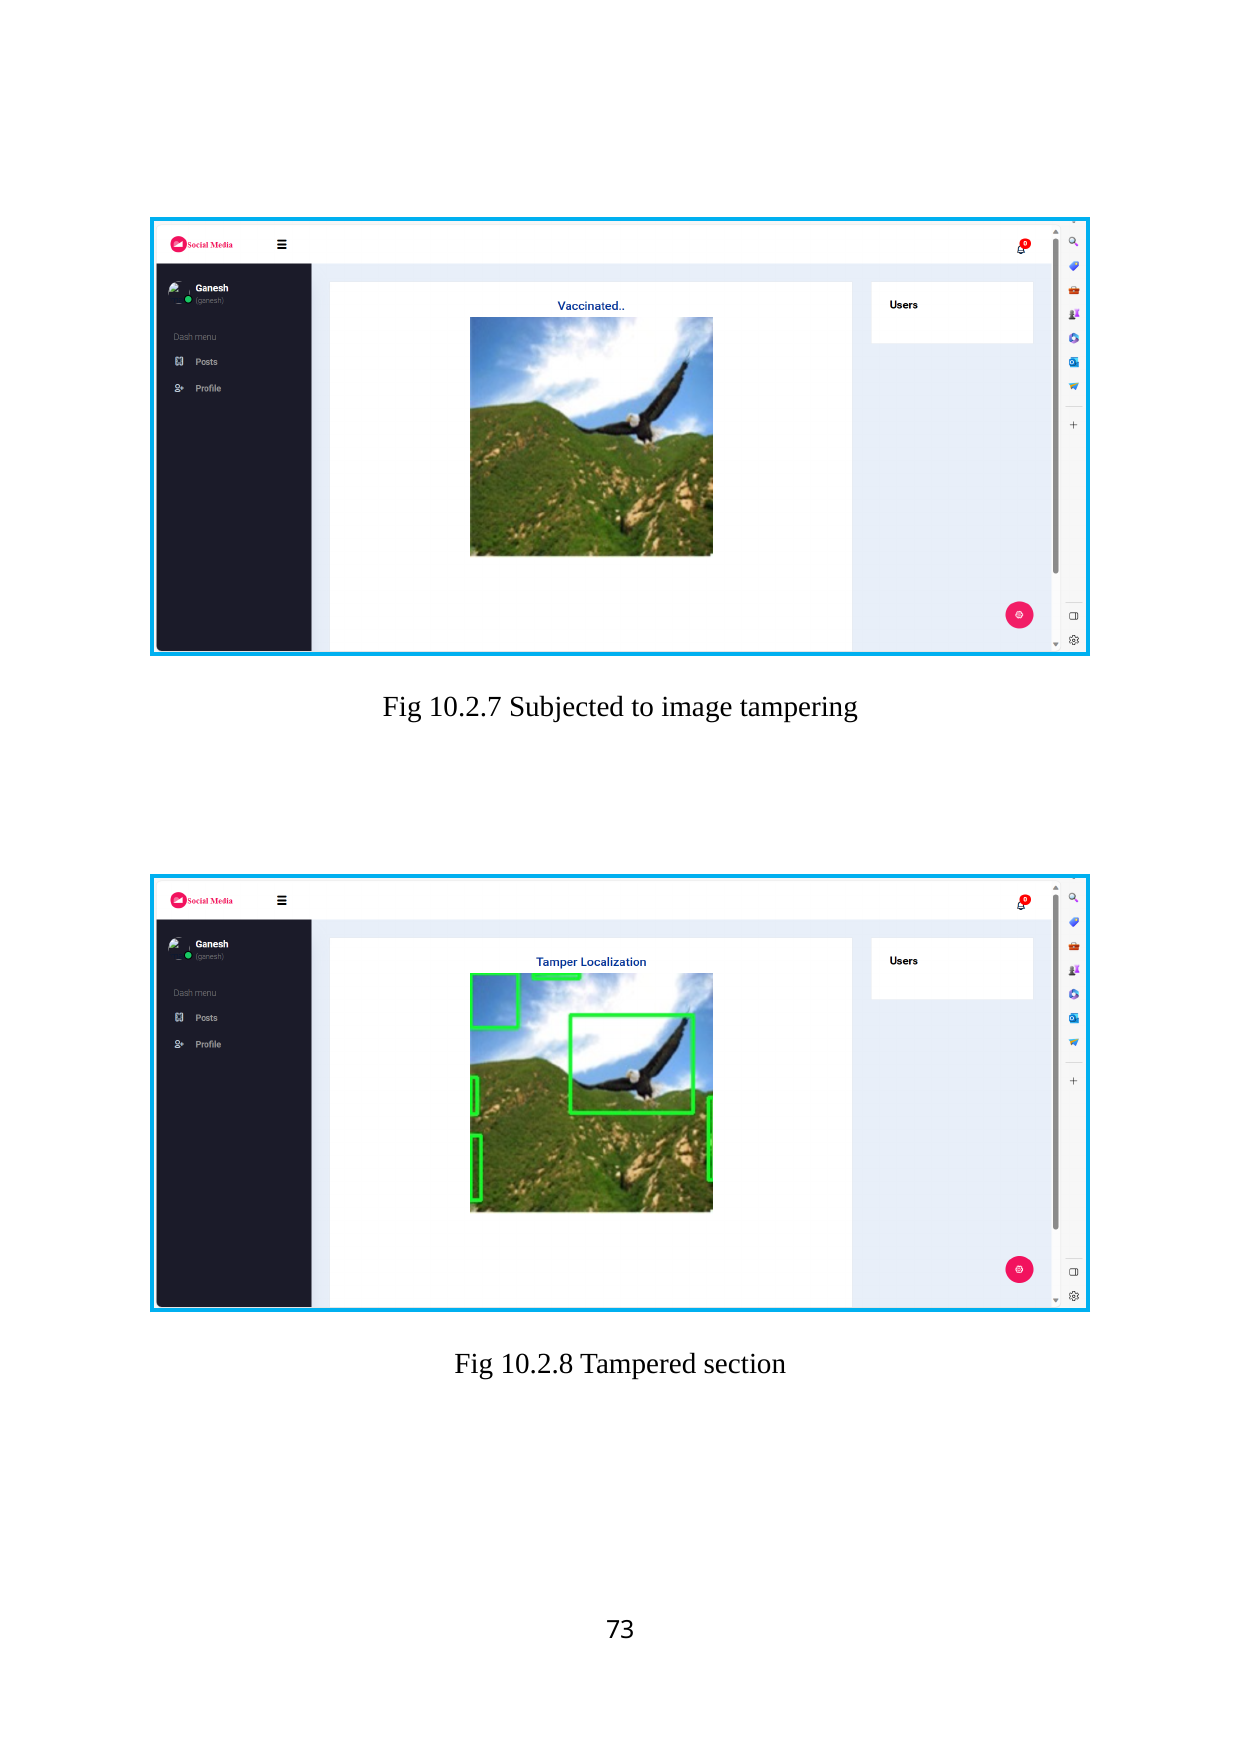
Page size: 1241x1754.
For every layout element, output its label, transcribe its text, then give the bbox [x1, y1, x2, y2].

text Fig 10.2.8 Tampered section [150, 1346, 1090, 1379]
picture [155, 879, 1085, 1307]
text Fig 10.2.7 Subjected to image tampering [150, 689, 1090, 723]
picture [155, 222, 1085, 651]
